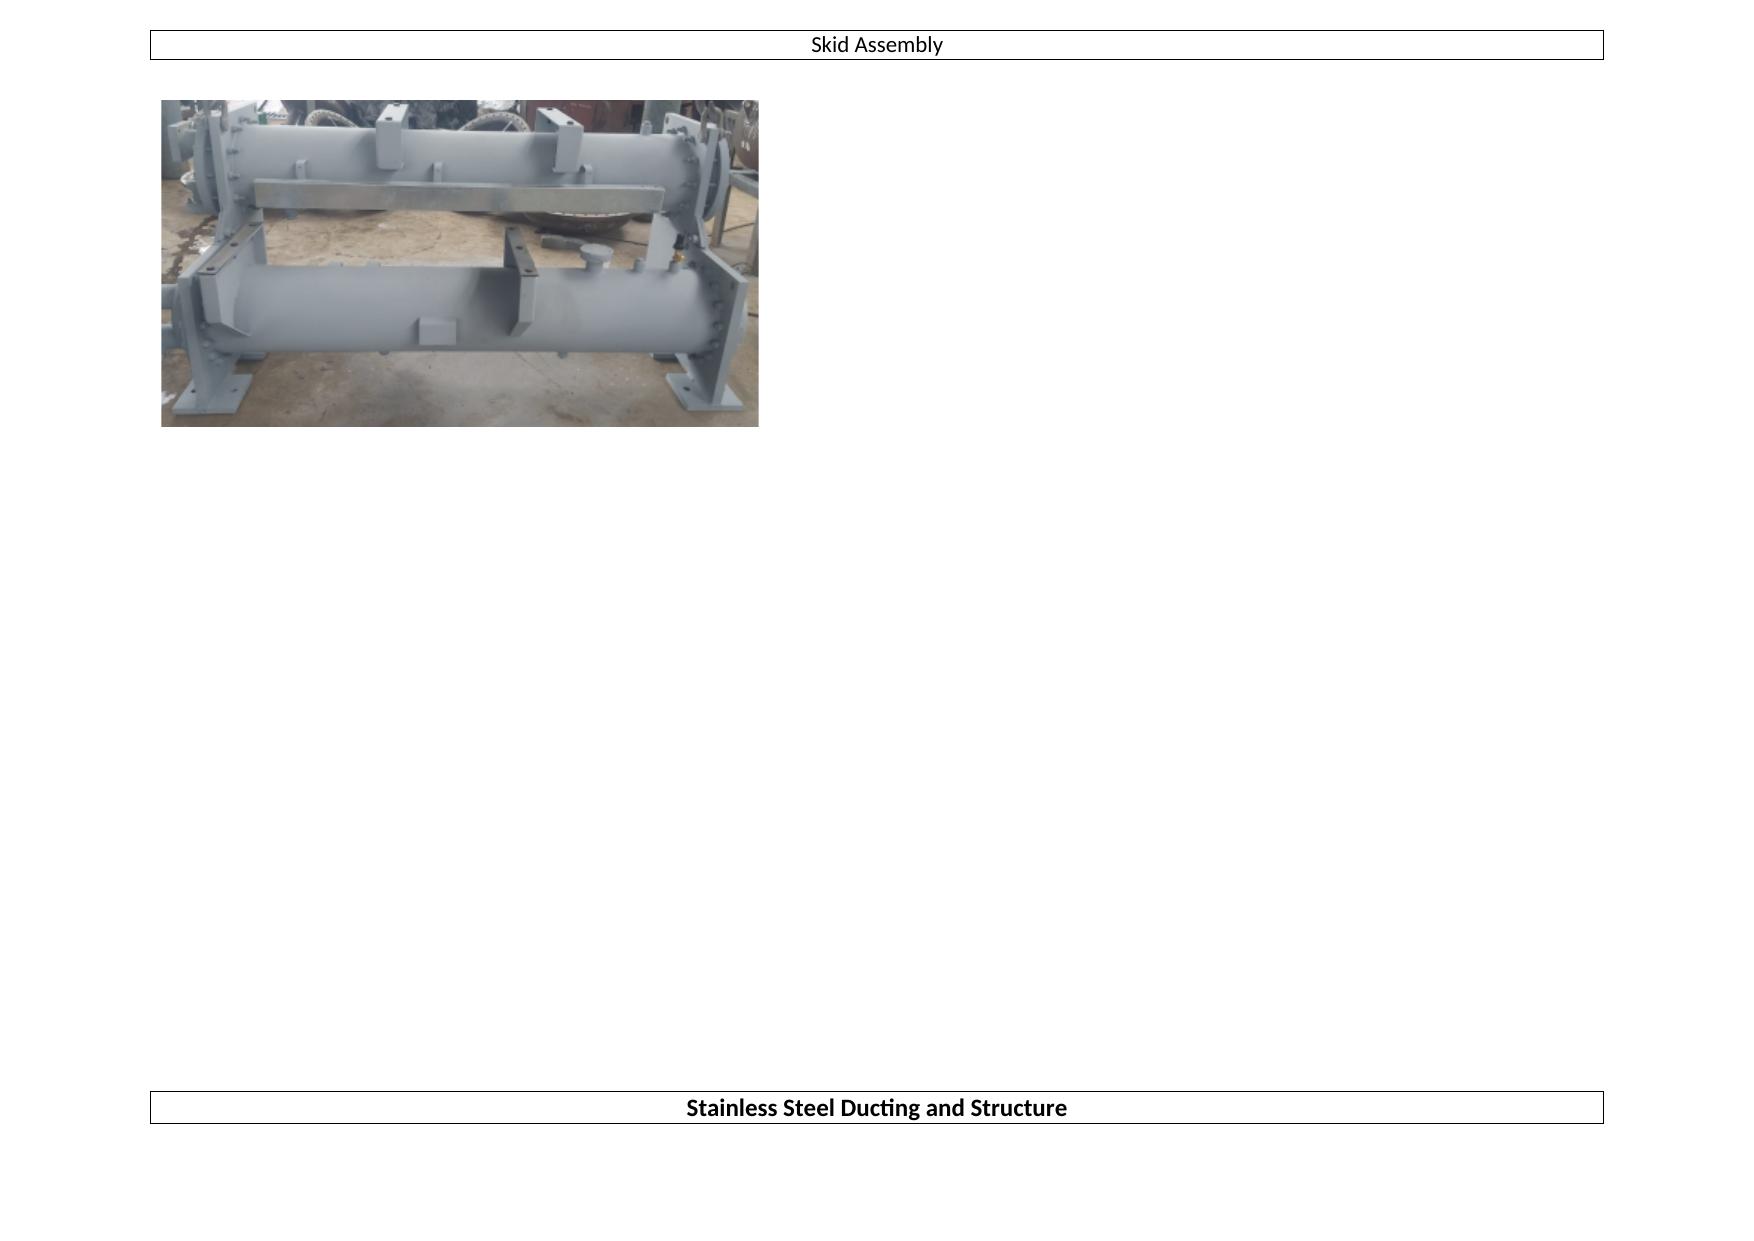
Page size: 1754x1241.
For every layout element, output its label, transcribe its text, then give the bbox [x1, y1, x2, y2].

table_cell Skid Assembly [151, 31, 1603, 59]
picture [161, 100, 759, 427]
table_header Stainless Steel Ducting and Structure [151, 1092, 1603, 1122]
